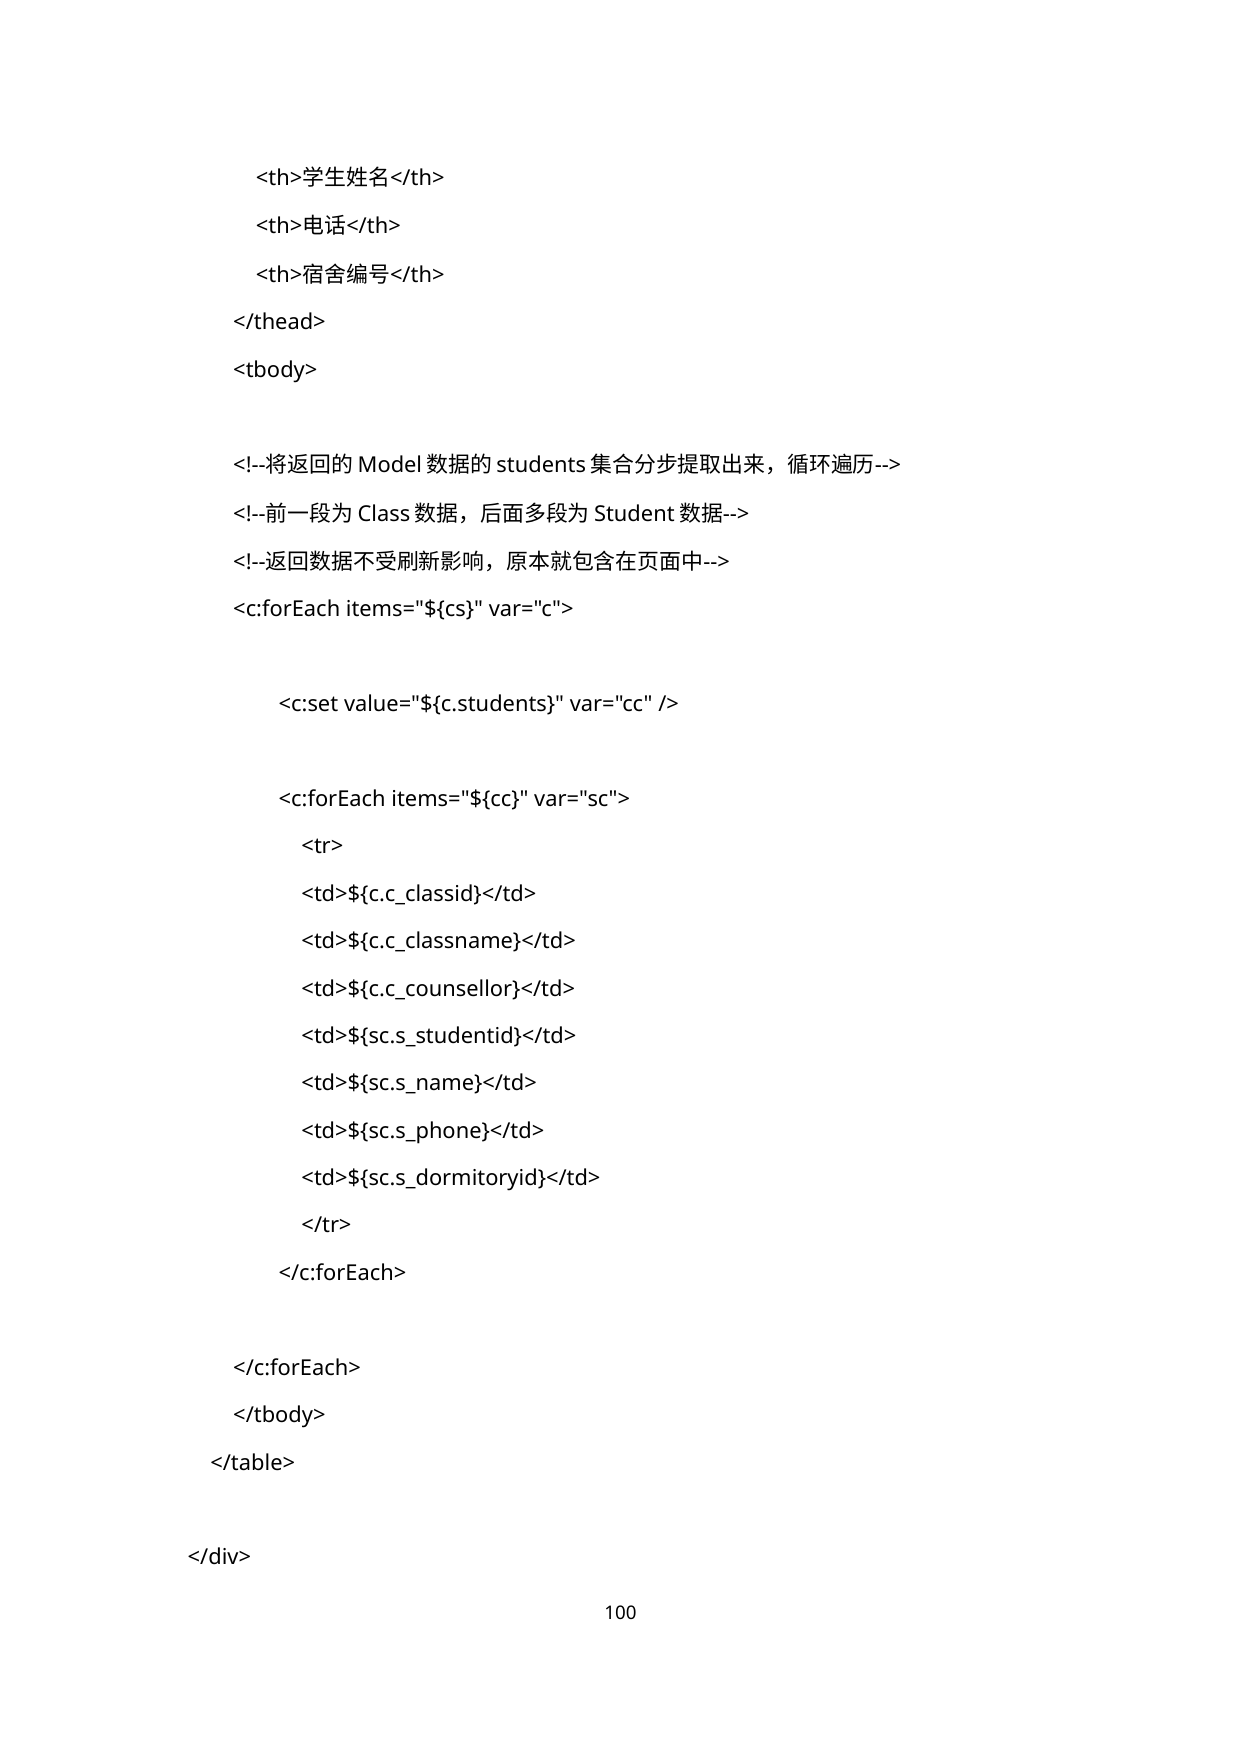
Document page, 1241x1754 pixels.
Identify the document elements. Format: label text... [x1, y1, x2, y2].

text </c:forEach> [187, 1256, 1053, 1288]
text <td>${sc.s_phone}</td> [187, 1113, 1053, 1146]
text <td>${c.c_classid}</td> [187, 876, 1053, 909]
text </tbody> [187, 1398, 1053, 1430]
text <c:set value="${c.students}" var="cc" /> [187, 687, 1053, 719]
text <c:forEach items="${cc}" var="sc"> [187, 782, 1053, 814]
text <tbody> [187, 352, 1053, 385]
text <th>宿舍编号</th> [187, 256, 1053, 289]
text <!--返回数据不受刷新影响，原本就包含在页面中--> [187, 544, 1053, 576]
text <th>电话</th> [187, 208, 1053, 241]
text <td>${sc.s_dormitoryid}</td> [187, 1161, 1053, 1193]
text <tr> [187, 829, 1053, 861]
text <td>${sc.s_name}</td> [187, 1066, 1053, 1098]
text </table> [187, 1445, 1053, 1478]
text <!--将返回的Model数据的students集合分步提取出来，循环遍历--> [187, 447, 1053, 479]
text <!--前一段为Class数据，后面多段为Student数据--> [187, 495, 1053, 528]
text <c:forEach items="${cs}" var="c"> [187, 592, 1053, 624]
text </c:forEach> [187, 1350, 1053, 1383]
text </div> [187, 1540, 1053, 1572]
text </thead> [187, 305, 1053, 337]
text <th>学生姓名</th> [187, 160, 1053, 192]
text <td>${c.c_classname}</td> [187, 924, 1053, 956]
text <td>${c.c_counsellor}</td> [187, 971, 1053, 1004]
text <td>${sc.s_studentid}</td> [187, 1018, 1053, 1051]
text </tr> [187, 1208, 1053, 1241]
